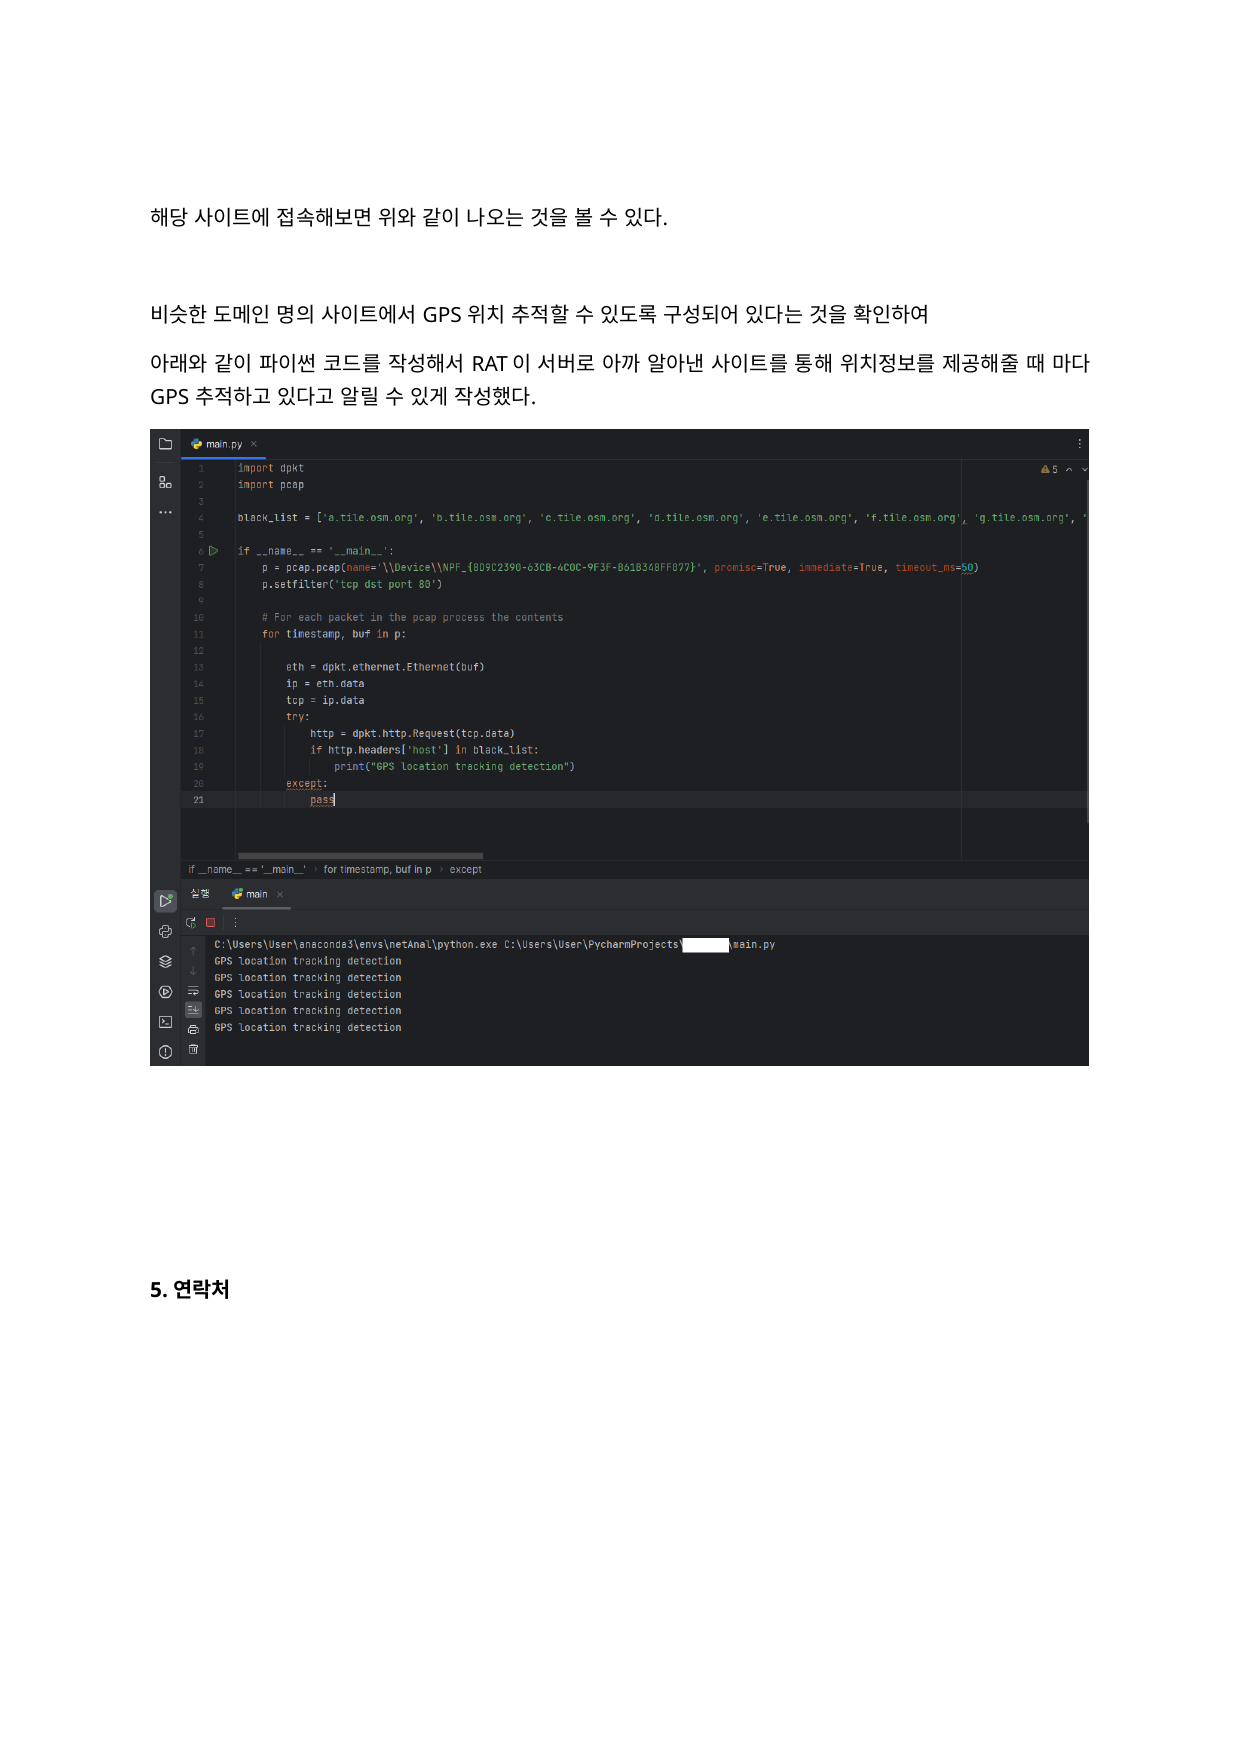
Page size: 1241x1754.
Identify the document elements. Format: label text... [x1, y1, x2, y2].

text 해당 사이트에 접속해보면 위와 같이 나오는 것을 볼 수 있다. [150, 201, 1090, 231]
picture [150, 429, 1089, 1066]
text 비슷한 도메인 명의 사이트에서 GPS 위치 추적할 수 있도록 구성되어 있다는 것을 확인하여 [150, 298, 1090, 328]
text 아래와 같이 파이썬 코드를 작성해서 RAT이 서버로 아까 알아낸 사이트를 통해 위치정보를 제공해줄 때 마다 GPS 추적하고 있다고 알릴 수 있게 작성했다. [150, 347, 1090, 410]
text 5. 연락처 [150, 1273, 1090, 1303]
